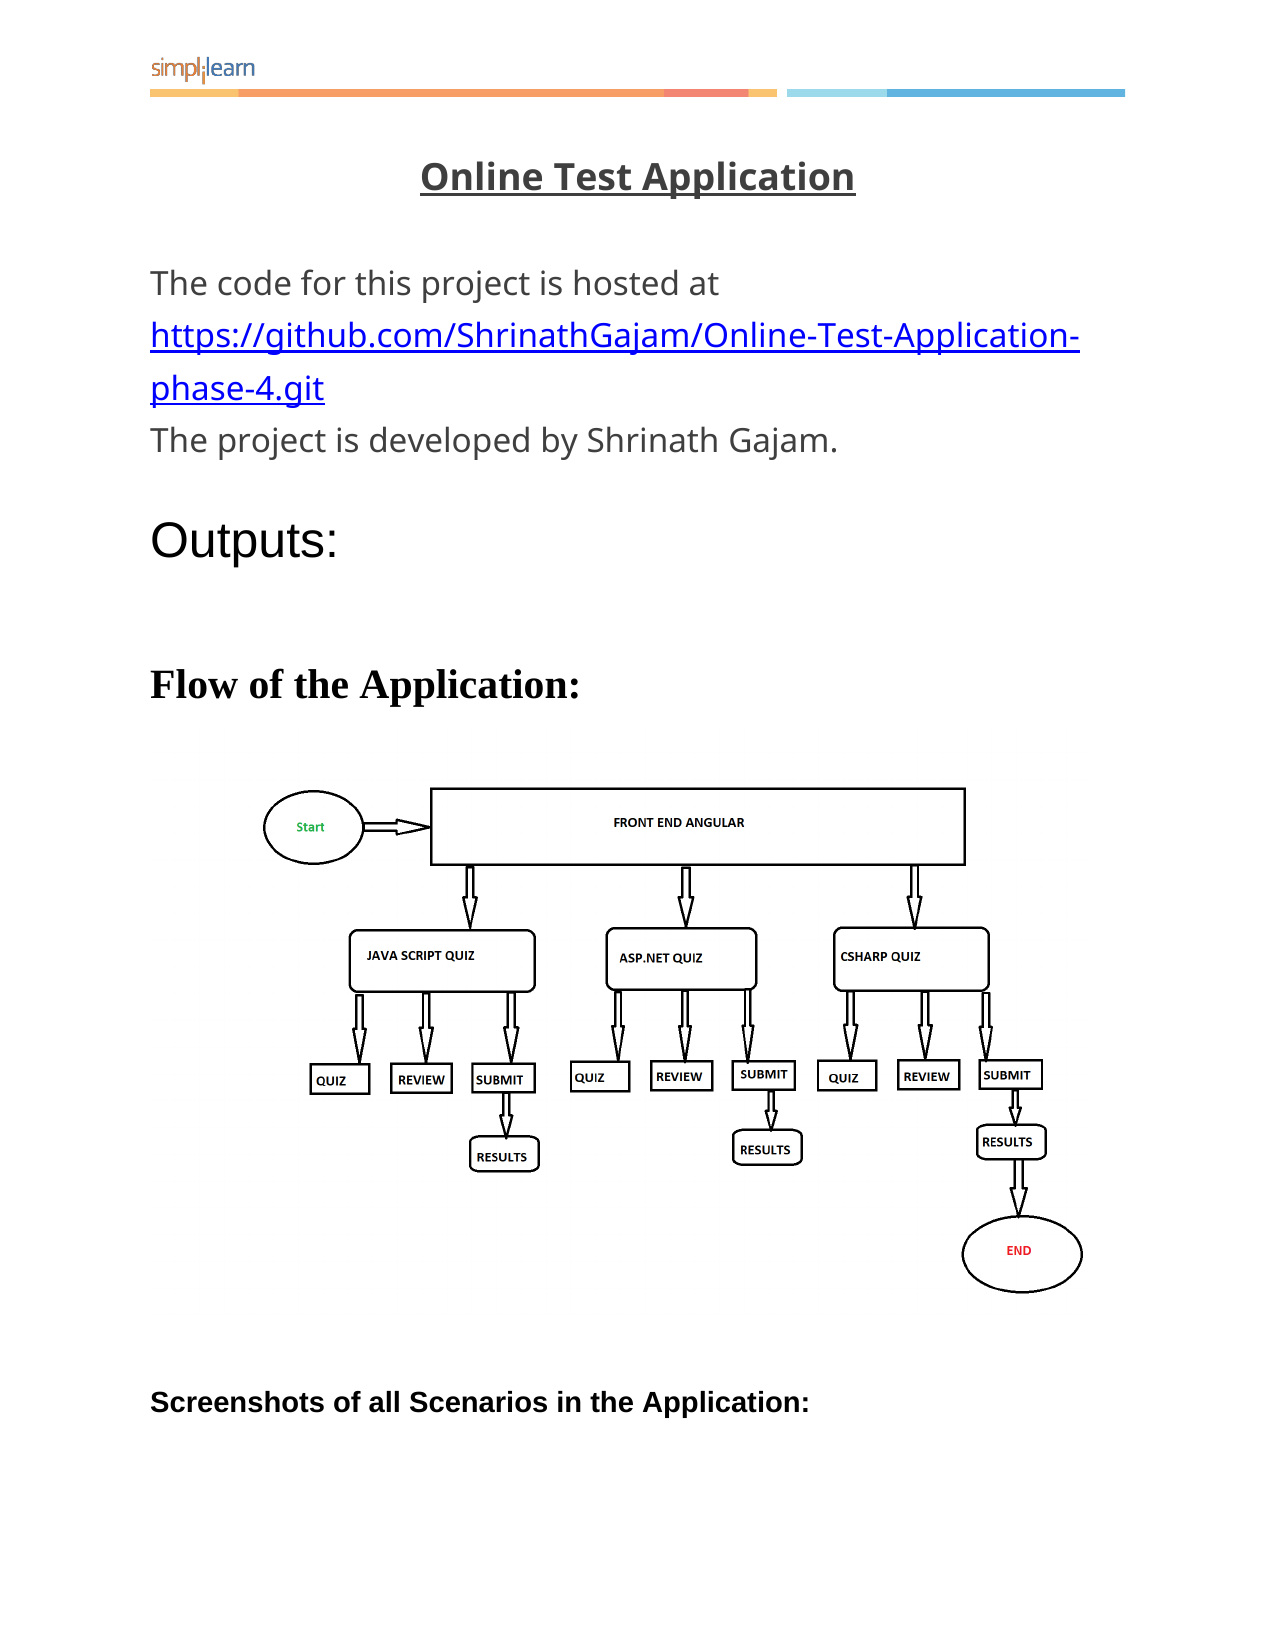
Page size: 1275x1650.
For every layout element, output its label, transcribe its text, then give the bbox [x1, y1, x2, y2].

picture [150, 727, 1091, 1315]
subtitle Outputs: [150, 510, 1125, 568]
picture [150, 52, 1125, 97]
text Online Test Application [150, 150, 1125, 201]
text The code for this project is hosted at https://github.com/ShrinathGajam/Online-Test-Application-phase-4.git [150, 260, 1125, 410]
text The project is developed by Shrinath Gajam. [150, 416, 1125, 462]
text Screenshots of all Scenarios in the Application: [150, 1384, 1125, 1418]
subtitle Flow of the Application: [150, 659, 1125, 707]
